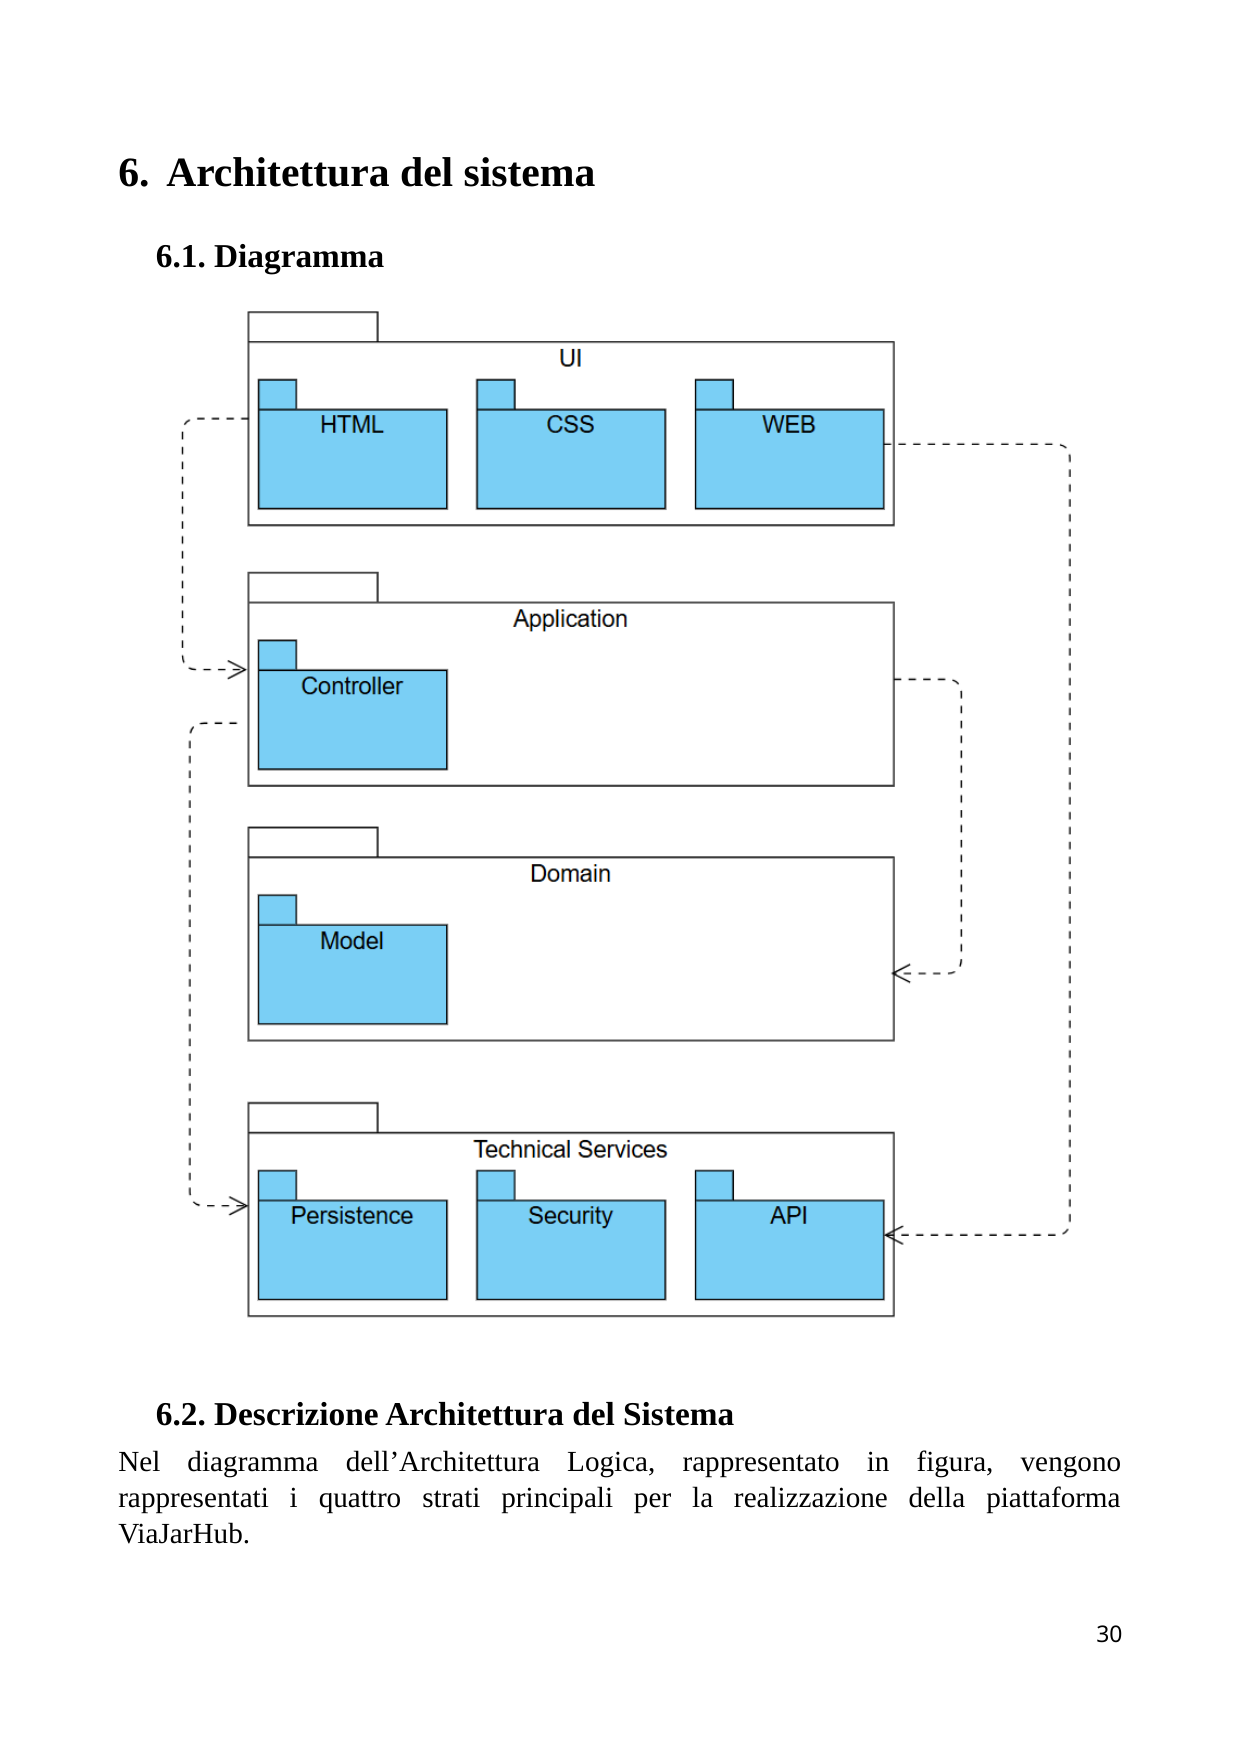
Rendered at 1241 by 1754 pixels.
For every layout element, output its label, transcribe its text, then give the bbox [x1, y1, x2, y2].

subtitle Architettura del sistema [118, 148, 1122, 196]
text Nel diagramma dell’Architettura Logica, rappresentato in figura, vengono rappresentati i quattro strati principali per la realizzazione della piattaforma ViaJarHub. [118, 1444, 1122, 1550]
subtitle Diagramma [156, 236, 1122, 274]
picture [118, 285, 1123, 1375]
subtitle Descrizione Architettura del Sistema [156, 1394, 1122, 1432]
